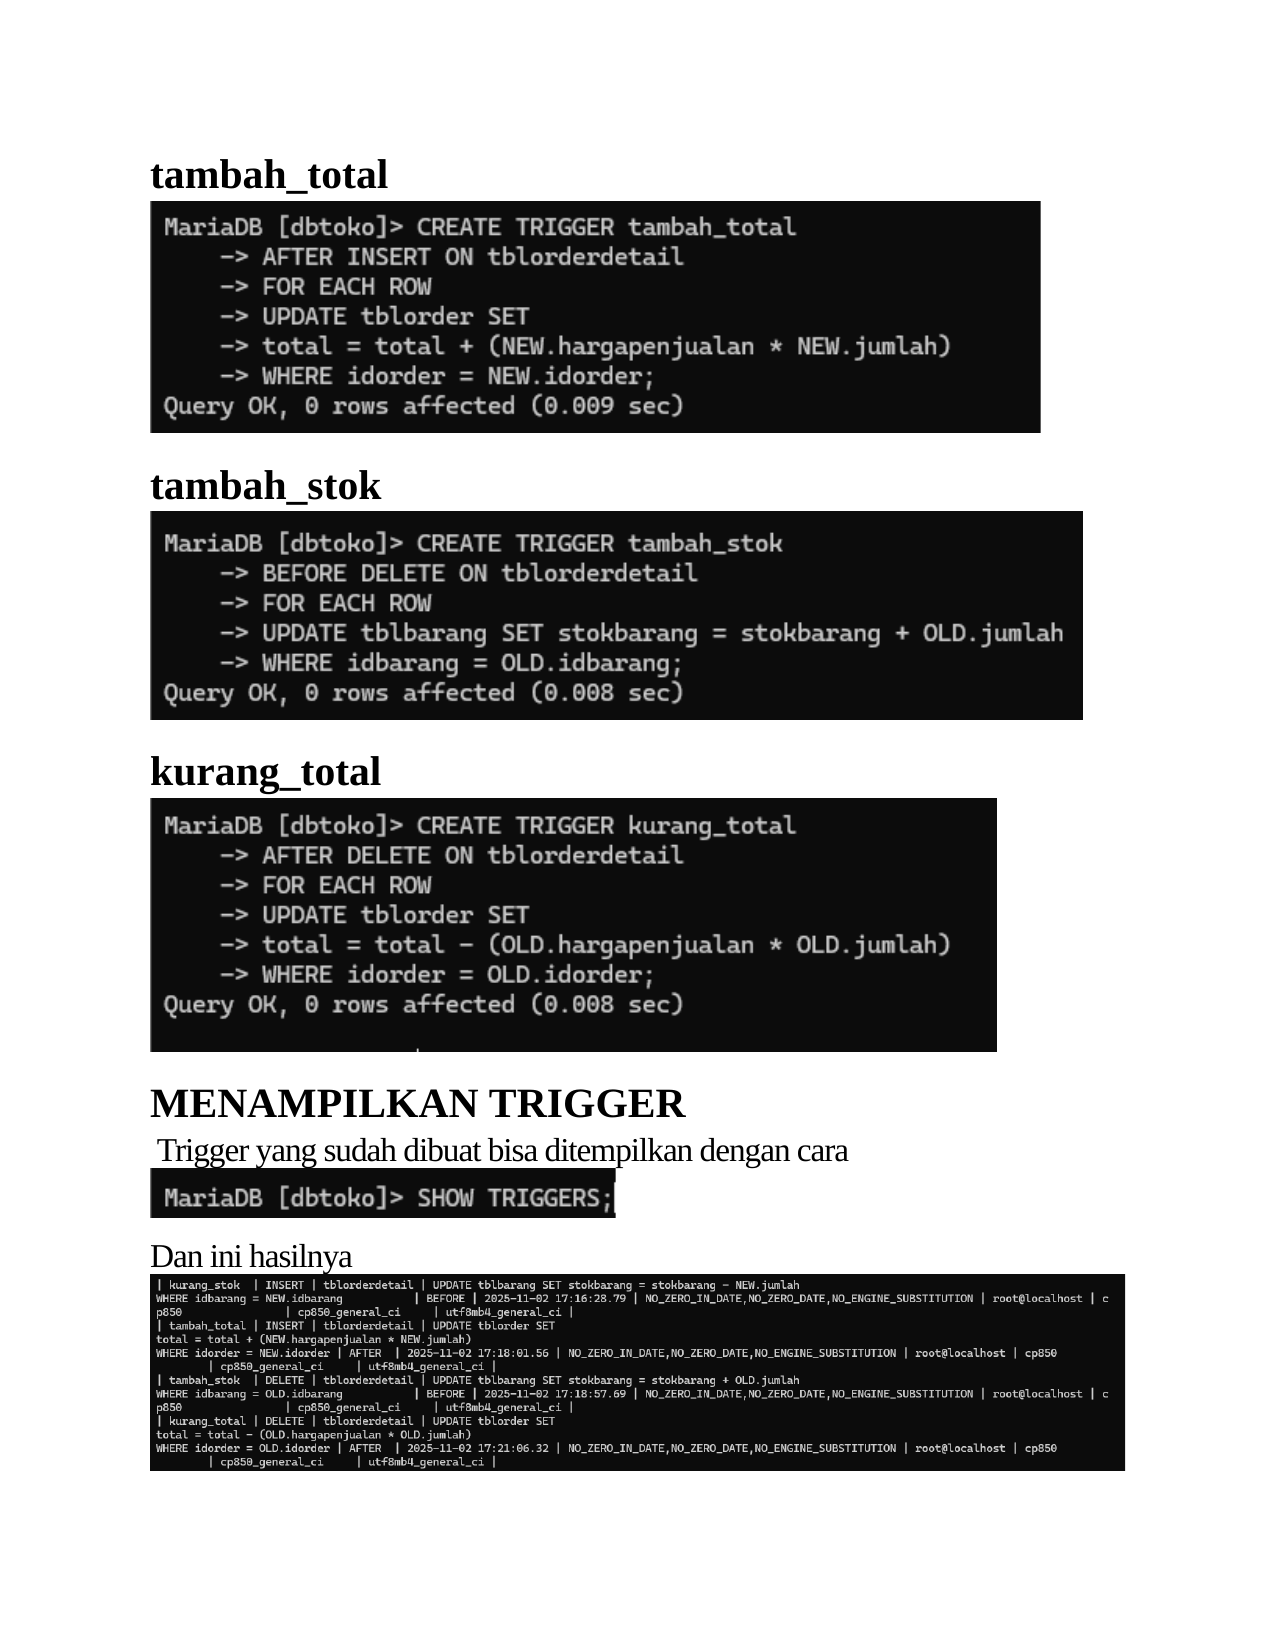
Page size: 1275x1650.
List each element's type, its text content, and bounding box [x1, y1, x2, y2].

picture [150, 1274, 1125, 1471]
title Trigger yang sudah dibuat bisa ditempilkan dengan cara [150, 1130, 1125, 1169]
picture [150, 798, 997, 1052]
subtitle MENAMPILKAN TRIGGER [150, 1079, 1125, 1127]
subtitle tambah_total [150, 150, 1125, 198]
subtitle kurang_total [150, 747, 1125, 795]
picture [150, 201, 1041, 433]
subtitle tambah_stok [150, 460, 1125, 508]
title Dan ini hasilnya [150, 1236, 1125, 1274]
picture [150, 511, 1083, 720]
picture [150, 1168, 616, 1218]
